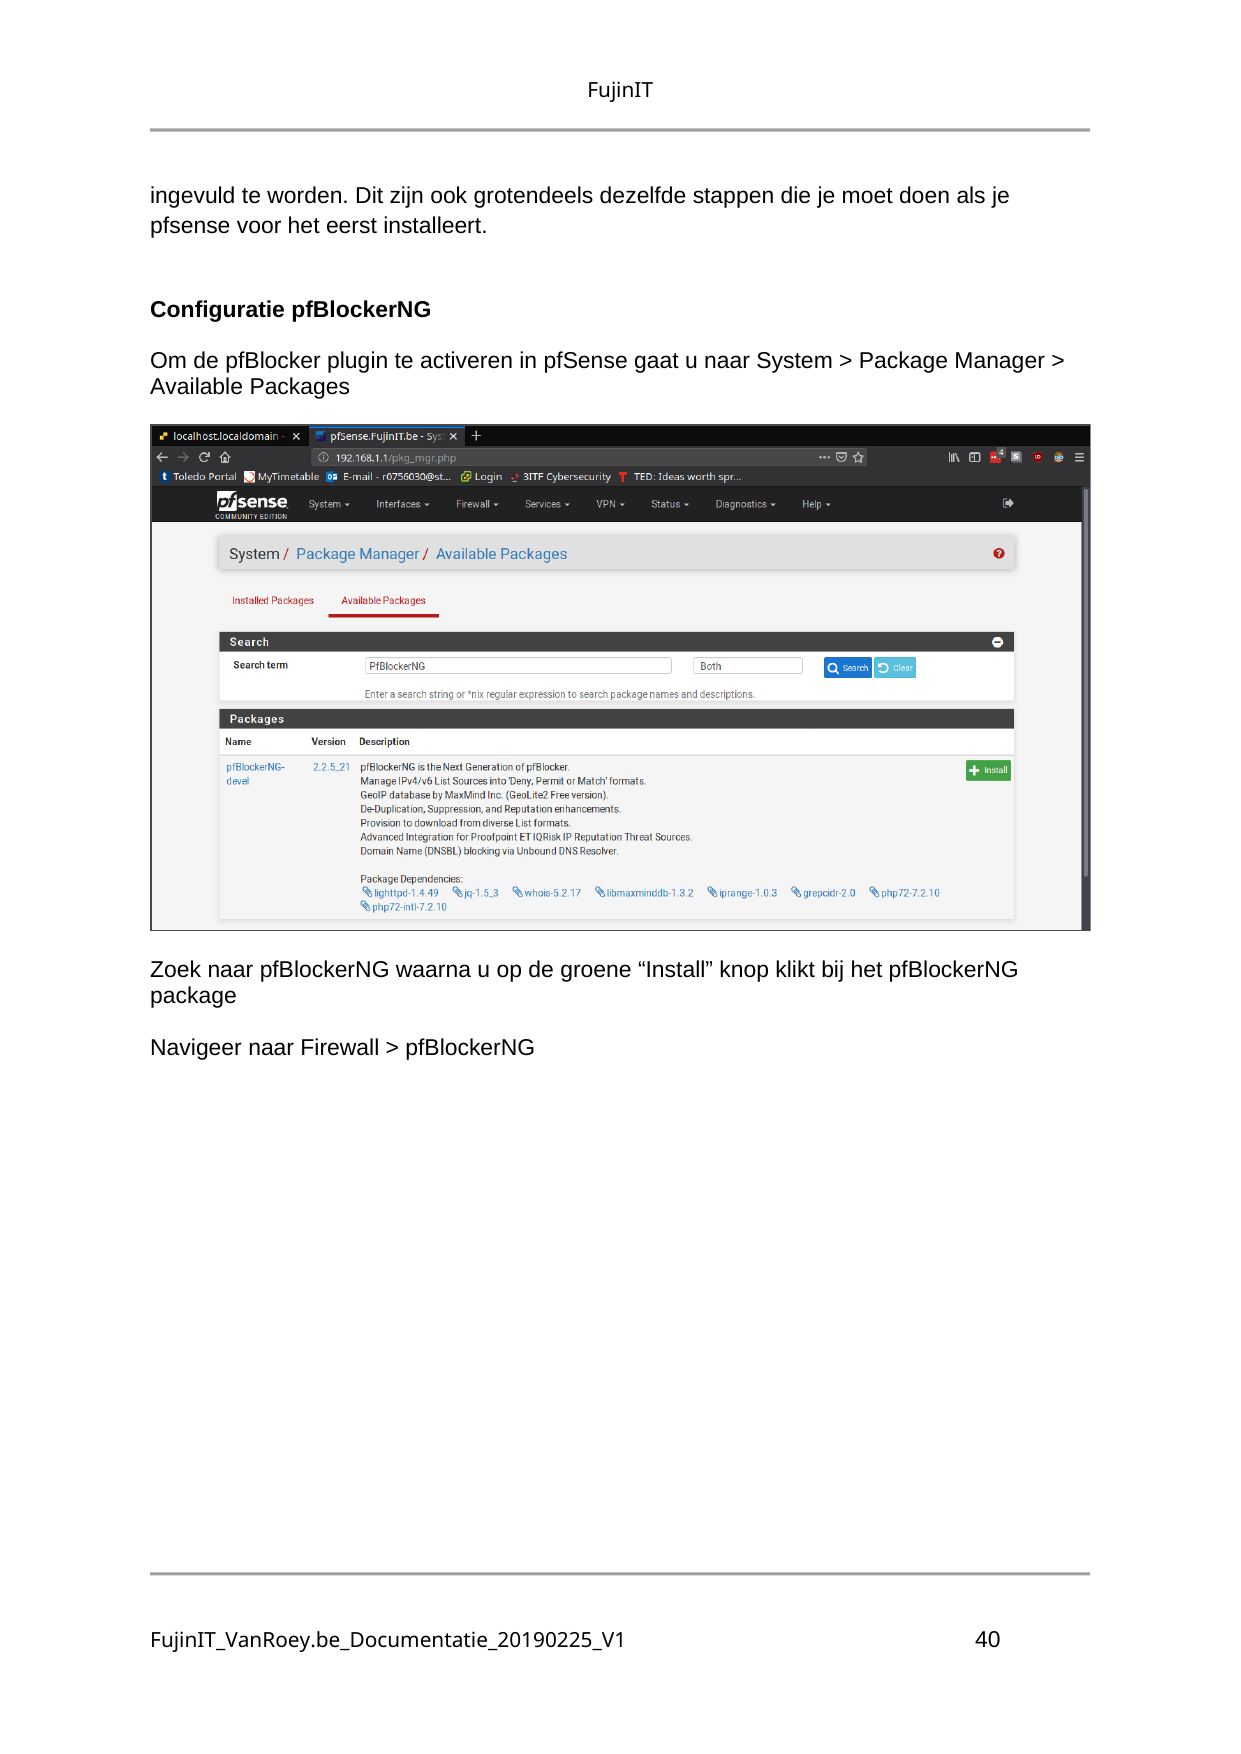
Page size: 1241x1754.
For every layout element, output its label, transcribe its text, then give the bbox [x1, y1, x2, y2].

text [150, 182, 1090, 238]
picture [150, 424, 1091, 931]
text Zoek naar pfBlockerNG waarna u op de groene “Install” knop klikt bij het pfBlockerNG package [150, 956, 1090, 1008]
text Om de pfBlocker plugin te activeren in pfSense gaat u naar System > Package Manager > Available Packages [150, 347, 1090, 399]
text Navigeer naar Firewall > pfBlockerNG [150, 1033, 1090, 1060]
subtitle Configuratie pfBlockerNG [150, 296, 1090, 322]
